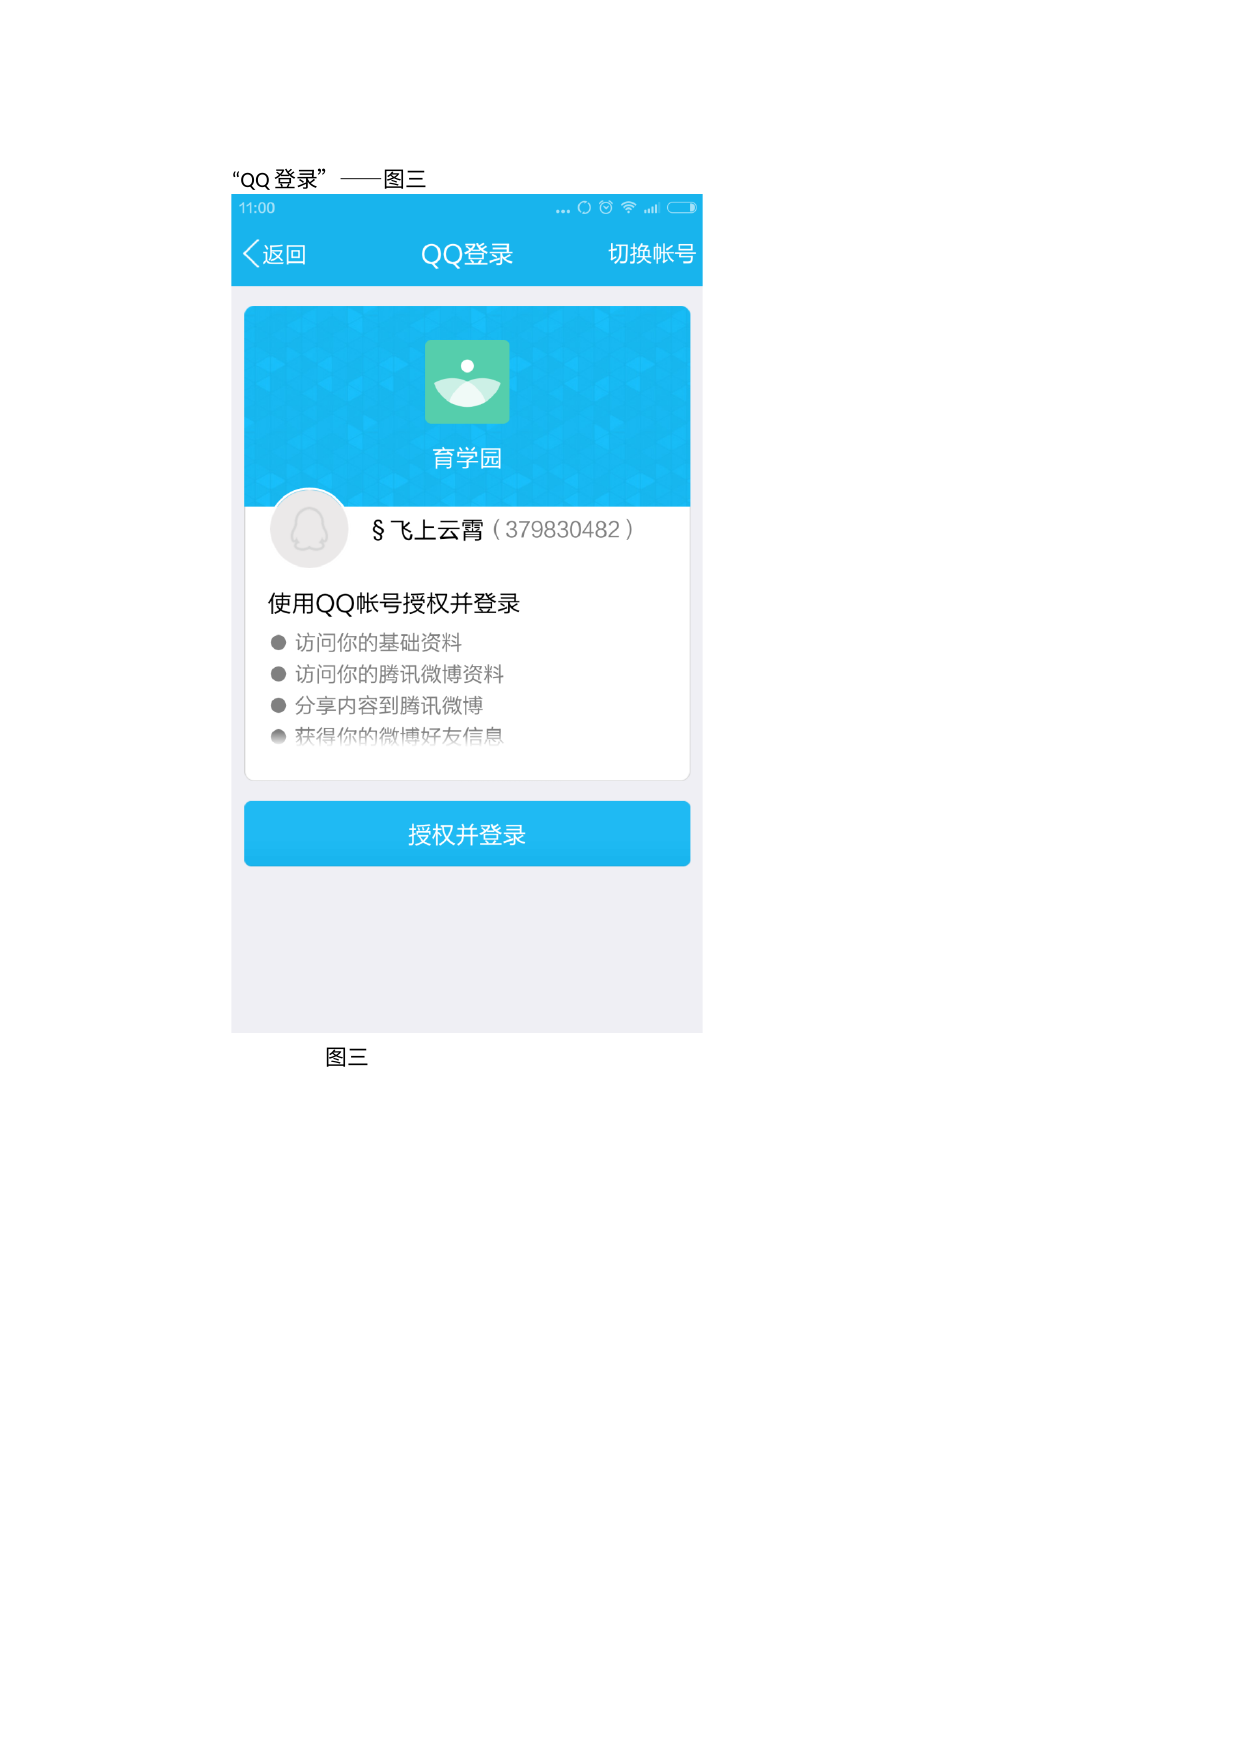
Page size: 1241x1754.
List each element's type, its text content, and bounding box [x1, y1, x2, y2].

list “QQ登录”——图三 [231, 162, 1053, 194]
list 图三 [231, 1039, 1053, 1072]
picture [231, 194, 703, 1033]
